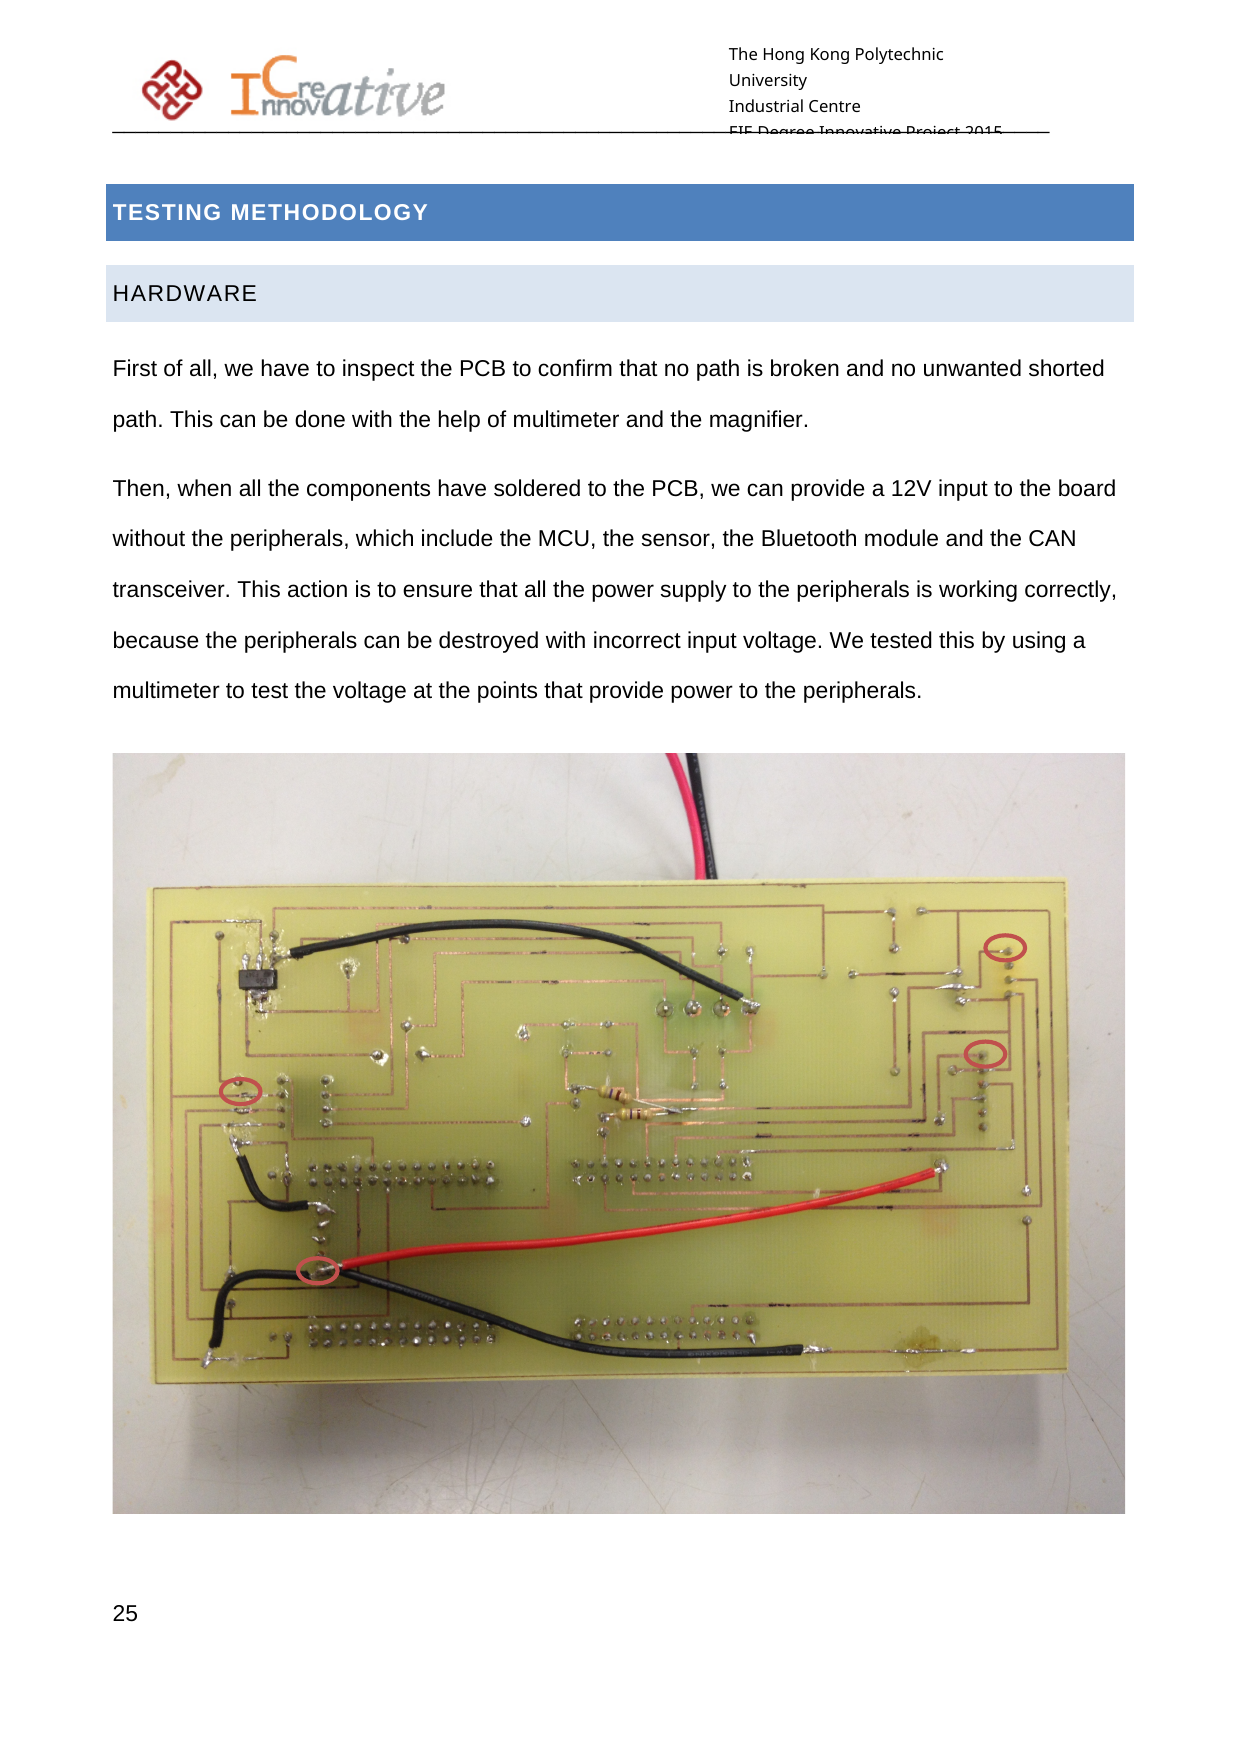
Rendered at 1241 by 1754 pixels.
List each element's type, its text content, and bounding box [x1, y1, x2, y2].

text First of all, we have to inspect the PCB to confirm that no path is broken and no unwanted shorted path. This can be done with the help of multimeter and the magnifier. [112, 347, 1128, 441]
text Then, when all the components have soldered to the PCB, we can provide a 12V input to the board without the peripherals, which include the MCU, the sensor, the Bluetooth module and the CAN transceiver. This action is to ensure that all the power supply to the peripherals is working correctly, because the peripherals can be destroyed with incorrect input voltage. We tested this by using a multimeter to test the voltage at the points that provide power to the peripherals. [112, 466, 1128, 712]
subtitle Hardware [113, 272, 1128, 316]
subtitle Testing Methodology [113, 190, 1128, 234]
picture [112, 753, 1125, 1514]
picture [111, 38, 487, 152]
